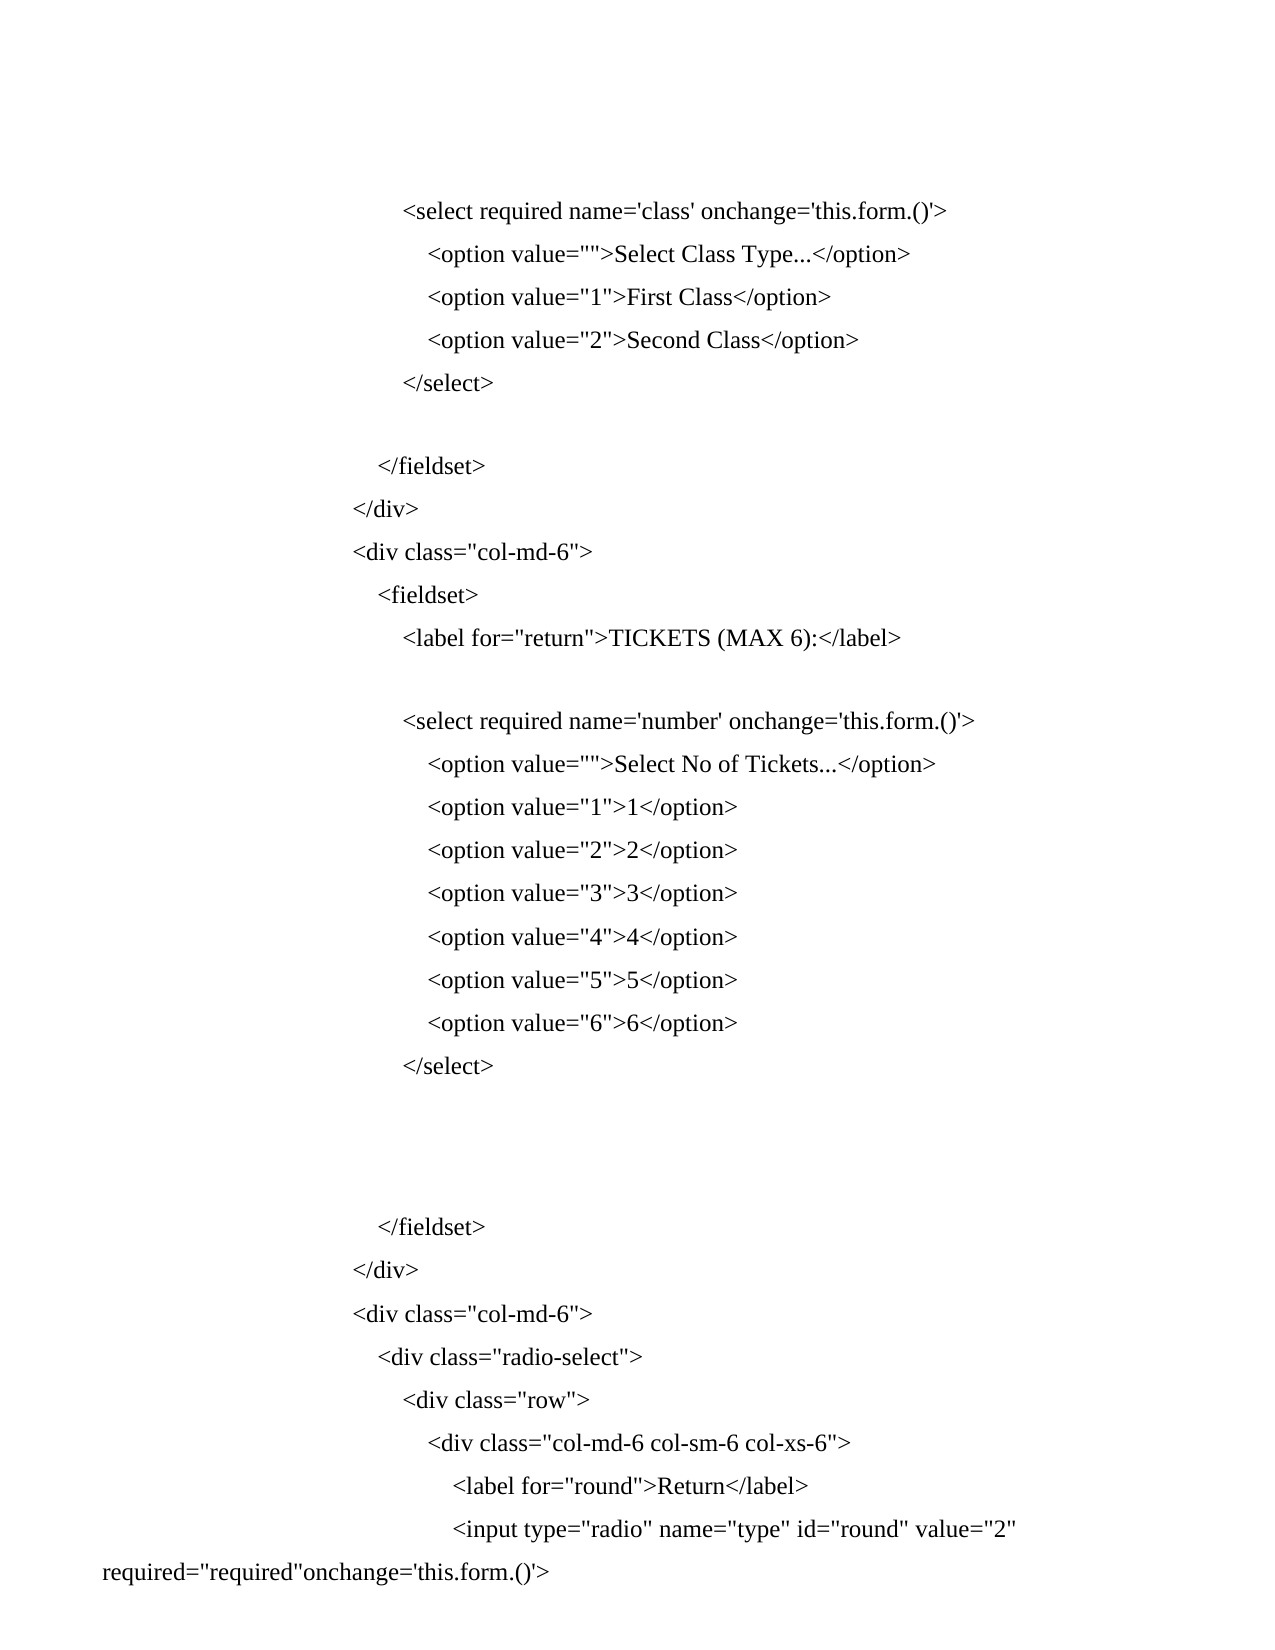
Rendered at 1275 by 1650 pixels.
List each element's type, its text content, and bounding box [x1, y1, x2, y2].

text <option value="">Select No of Tickets...</option> [102, 749, 1217, 778]
text <label for="return">TICKETS (MAX 6):</label> [102, 623, 1217, 652]
text <select required name='number' onchange='this.form.()'> [102, 706, 1217, 735]
text </fieldset> [102, 1212, 1217, 1241]
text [102, 1428, 1217, 1457]
text </select> [102, 368, 1217, 397]
text </div> [102, 494, 1217, 523]
text <fieldset> [102, 580, 1217, 609]
text <div class="col-md-6"> [102, 1299, 1217, 1327]
text </fieldset> [102, 451, 1217, 479]
text <option value="1">First Class</option> [102, 282, 1217, 311]
text <div class="col-md-6"> [102, 537, 1217, 566]
text <option value="1">1</option> [102, 792, 1217, 821]
text <option value="6">6</option> [102, 1008, 1217, 1037]
text <option value="4">4</option> [102, 922, 1217, 950]
text <option value="">Select Class Type...</option> [102, 239, 1217, 268]
text </div> [102, 1256, 1217, 1284]
text <option value="2">2</option> [102, 835, 1217, 864]
text <label for="round">Return</label> [102, 1471, 1217, 1500]
text <option value="5">5</option> [102, 965, 1217, 993]
text <option value="2">Second Class</option> [102, 325, 1217, 354]
text <div class="row"> [102, 1385, 1217, 1414]
text <option value="3">3</option> [102, 878, 1217, 907]
text </select> [102, 1051, 1217, 1080]
text <select required name='class' onchange='this.form.()'> [102, 196, 1217, 224]
text <input type="radio" name="type" id="round" value="2" required="required"onchange='this.form.()'> [102, 1514, 1217, 1586]
text <div class="radio-select"> [102, 1342, 1217, 1371]
